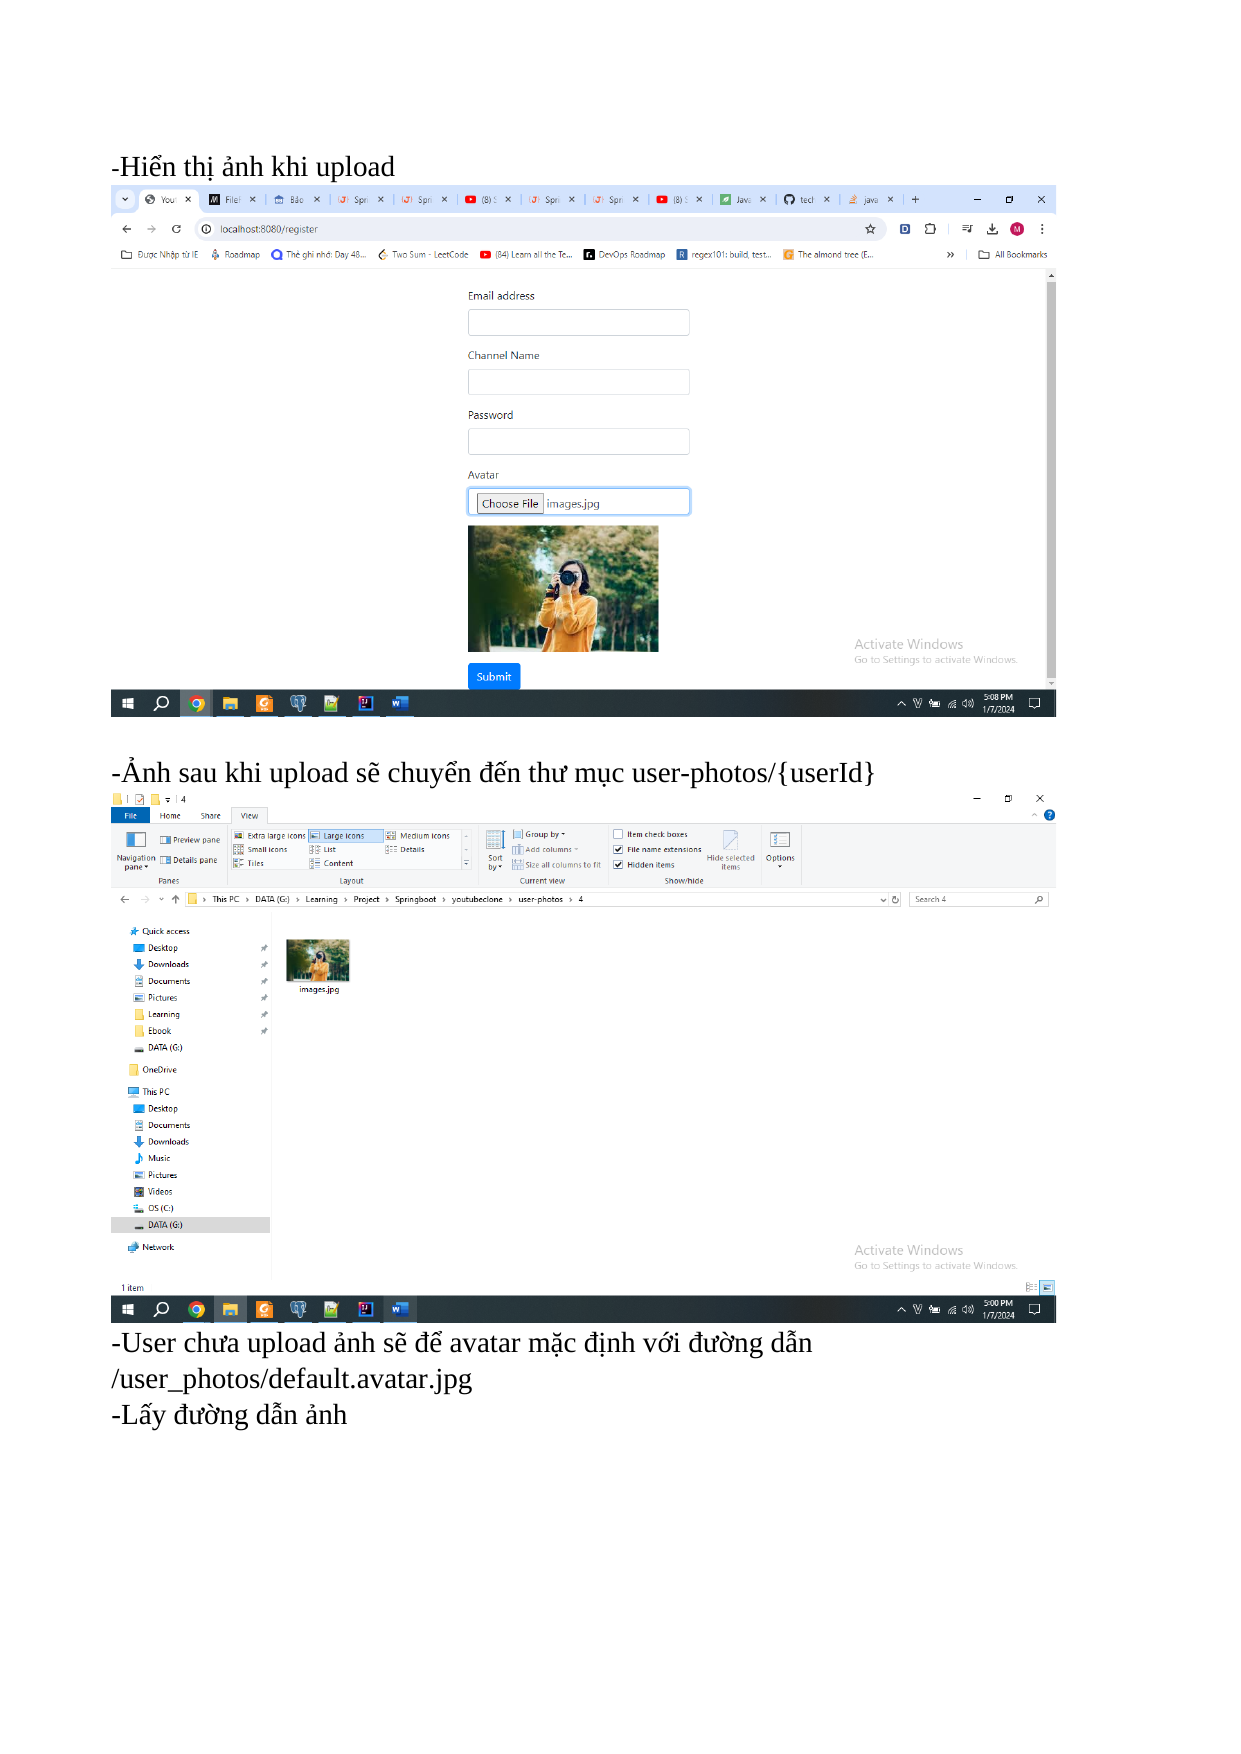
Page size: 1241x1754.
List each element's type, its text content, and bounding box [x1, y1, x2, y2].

list -Lấy đường dẫn ảnh [111, 1397, 1122, 1431]
picture [111, 791, 1057, 1323]
list -Ảnh sau khi upload sẽ chuyển đến thư mục user-photos/{userId} [111, 755, 1122, 789]
list -Hiển thị ảnh khi upload [111, 149, 1122, 183]
picture [111, 185, 1057, 717]
list -User chưa upload ảnh sẽ để avatar mặc định với đường dẫn /user_photos/default.avatar.jpg [111, 1325, 1122, 1394]
